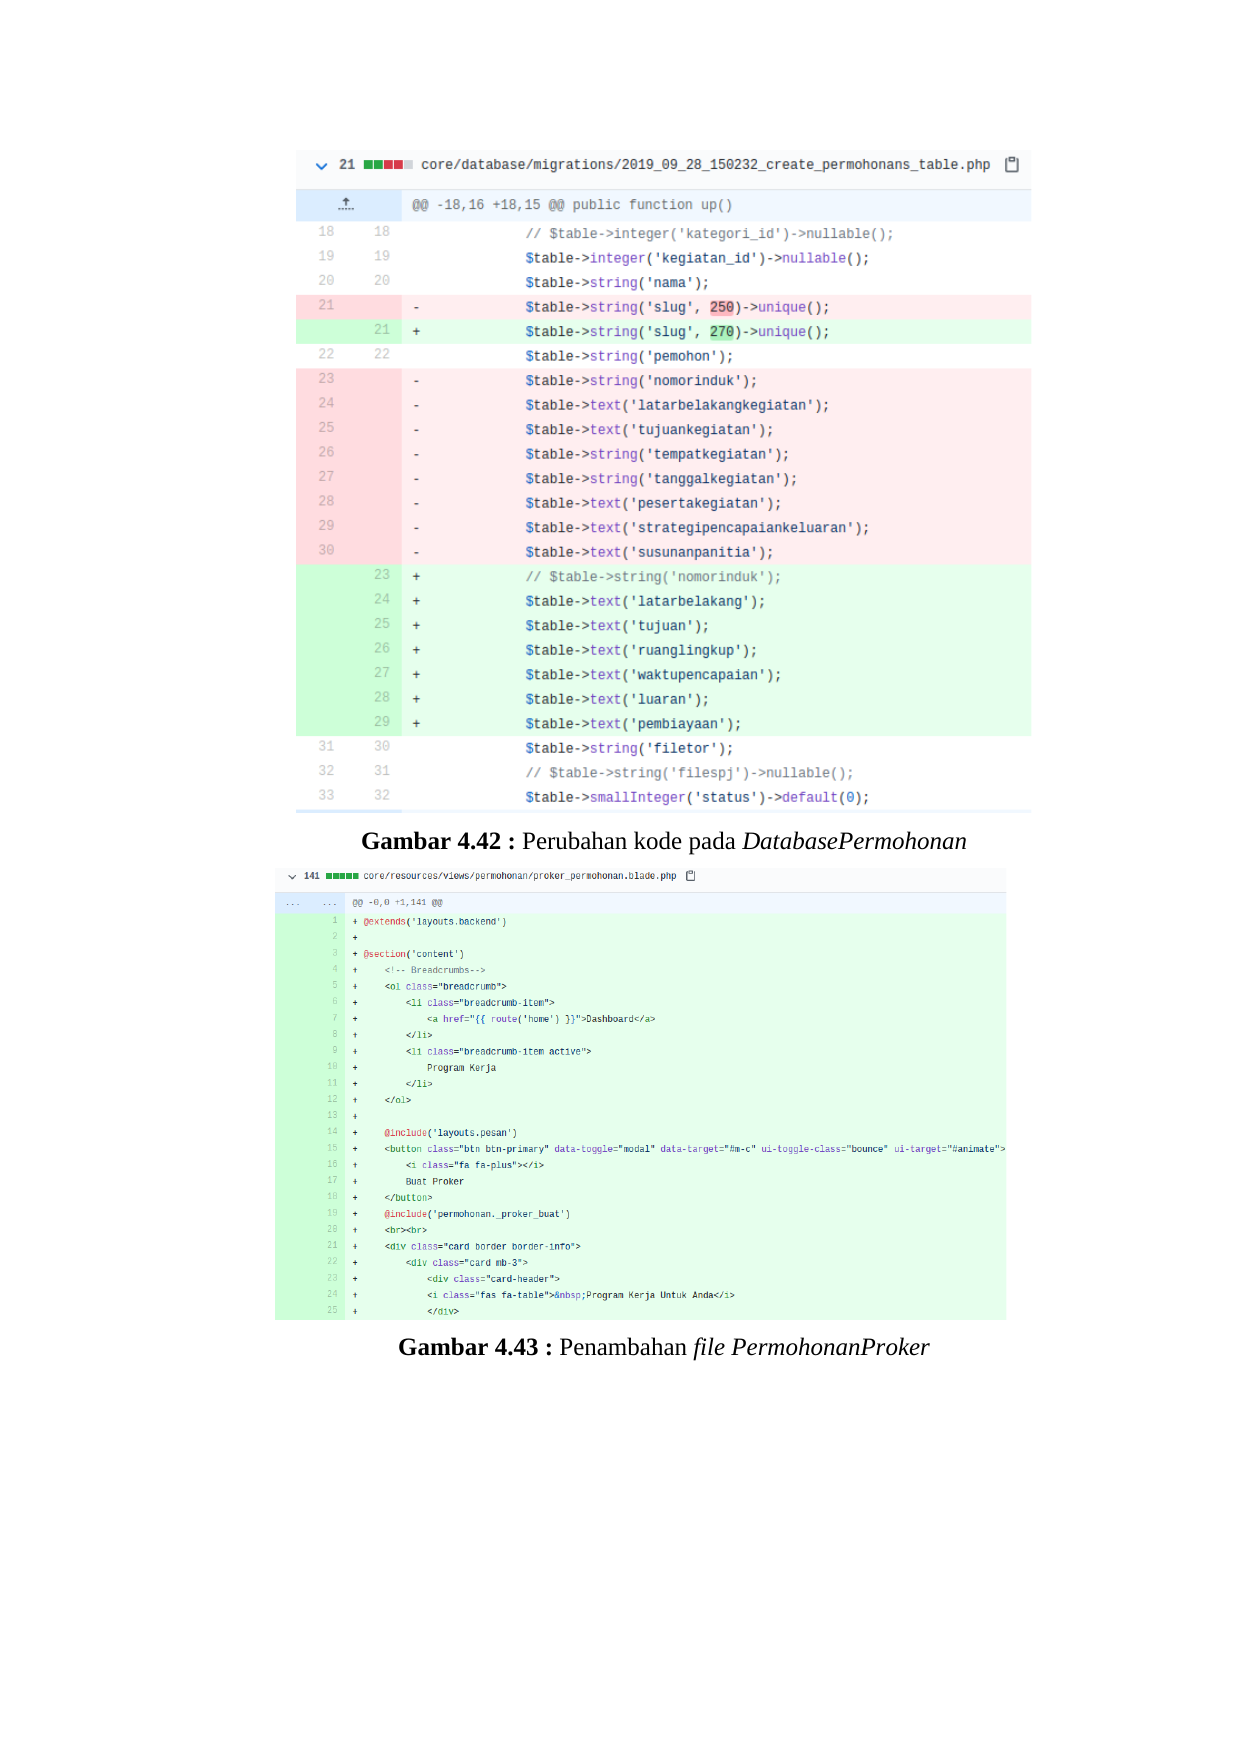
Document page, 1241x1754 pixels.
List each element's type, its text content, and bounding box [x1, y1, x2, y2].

picture [275, 868, 1007, 1320]
picture [296, 150, 1032, 813]
